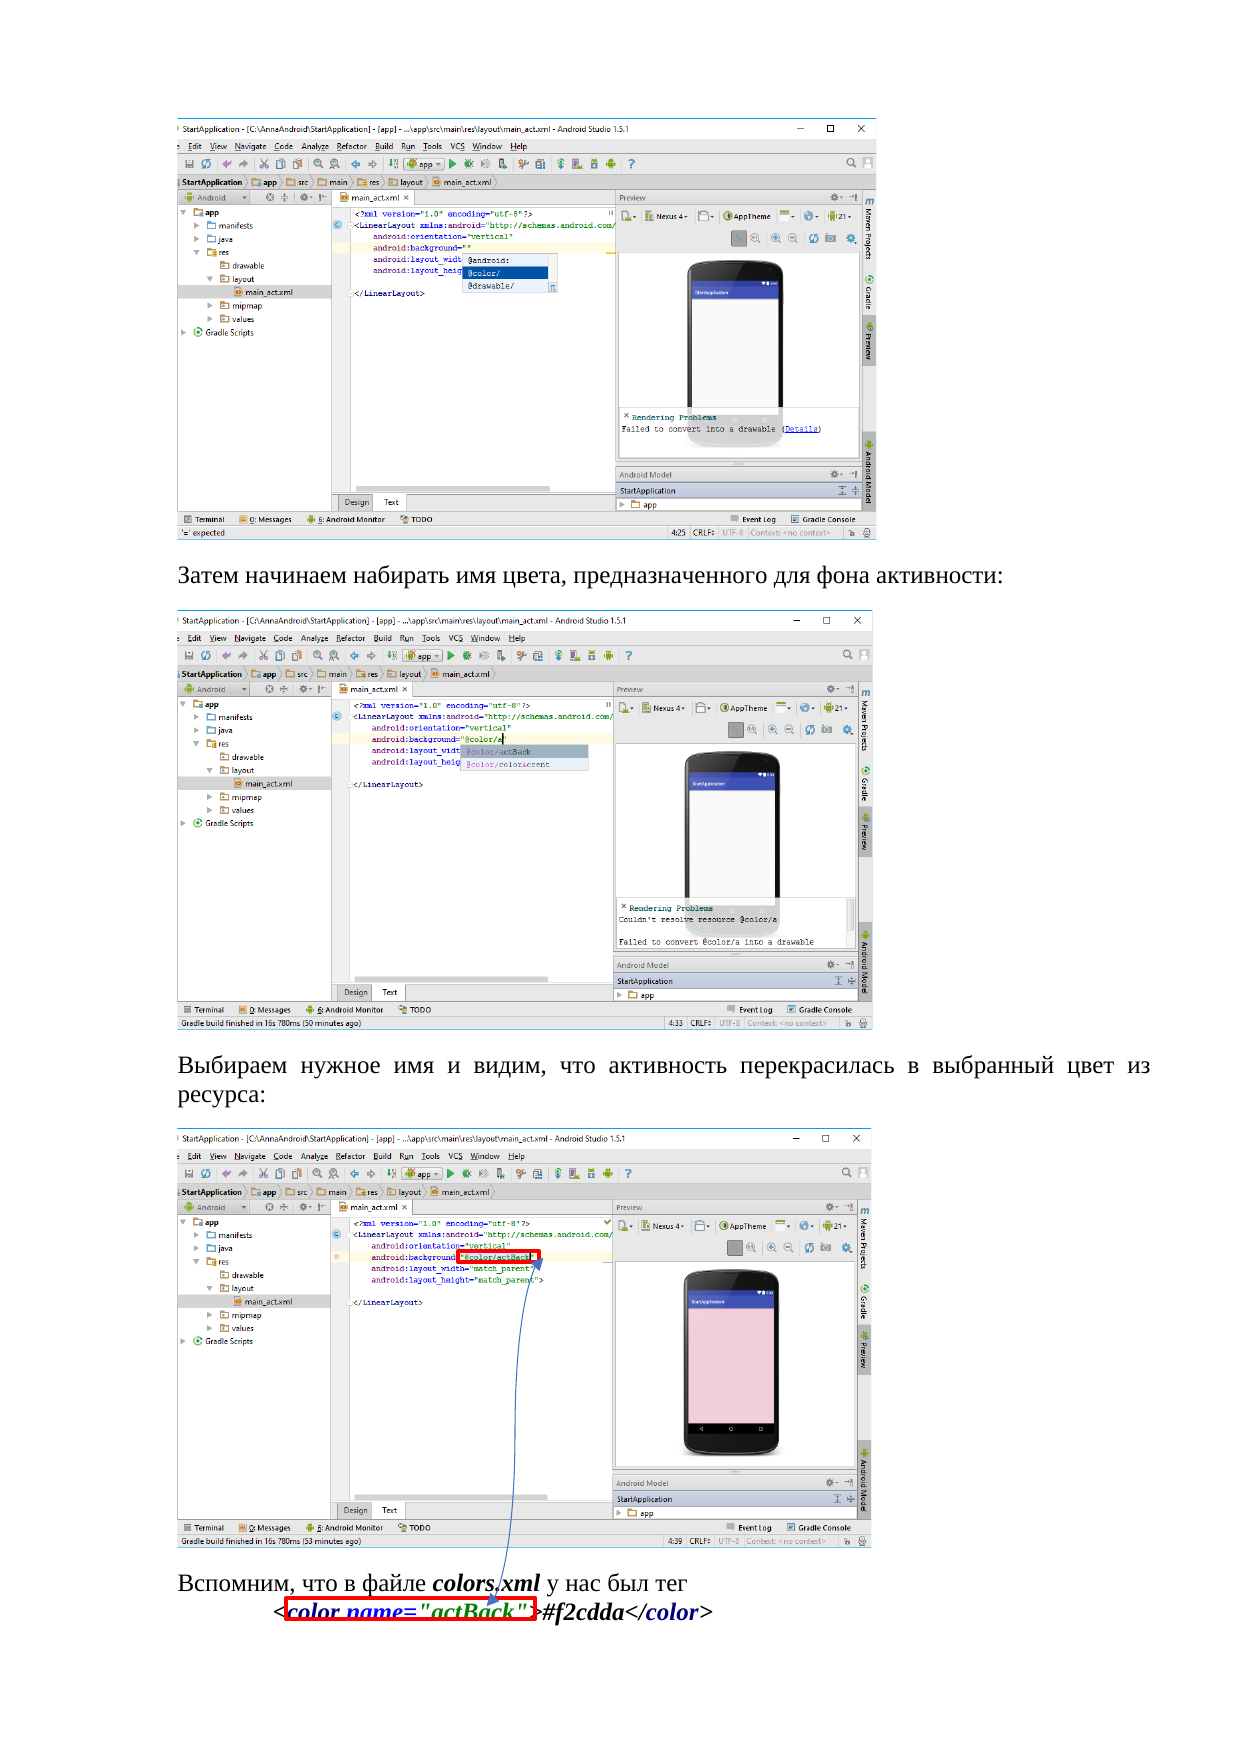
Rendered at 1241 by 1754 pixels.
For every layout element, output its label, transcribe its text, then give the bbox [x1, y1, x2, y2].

picture [460, 1253, 537, 1260]
picture [177, 118, 877, 540]
text Вспомним, что в файле colors.xml у нас был тег [177, 1568, 502, 1597]
text <color name="actBack">#f2cdda</color> [177, 1597, 1152, 1626]
text Выбираем нужное имя и видим, что активность перекрасилась в выбранный цвет из ресурса: [177, 1050, 1152, 1108]
picture [177, 1128, 872, 1548]
text Затем начинаем набирать имя цвета, предназначенного для фона активности: [177, 561, 1152, 589]
picture [177, 610, 873, 1030]
text Вспомним, что в файле colors.xml у нас был тег [497, 1568, 1152, 1597]
